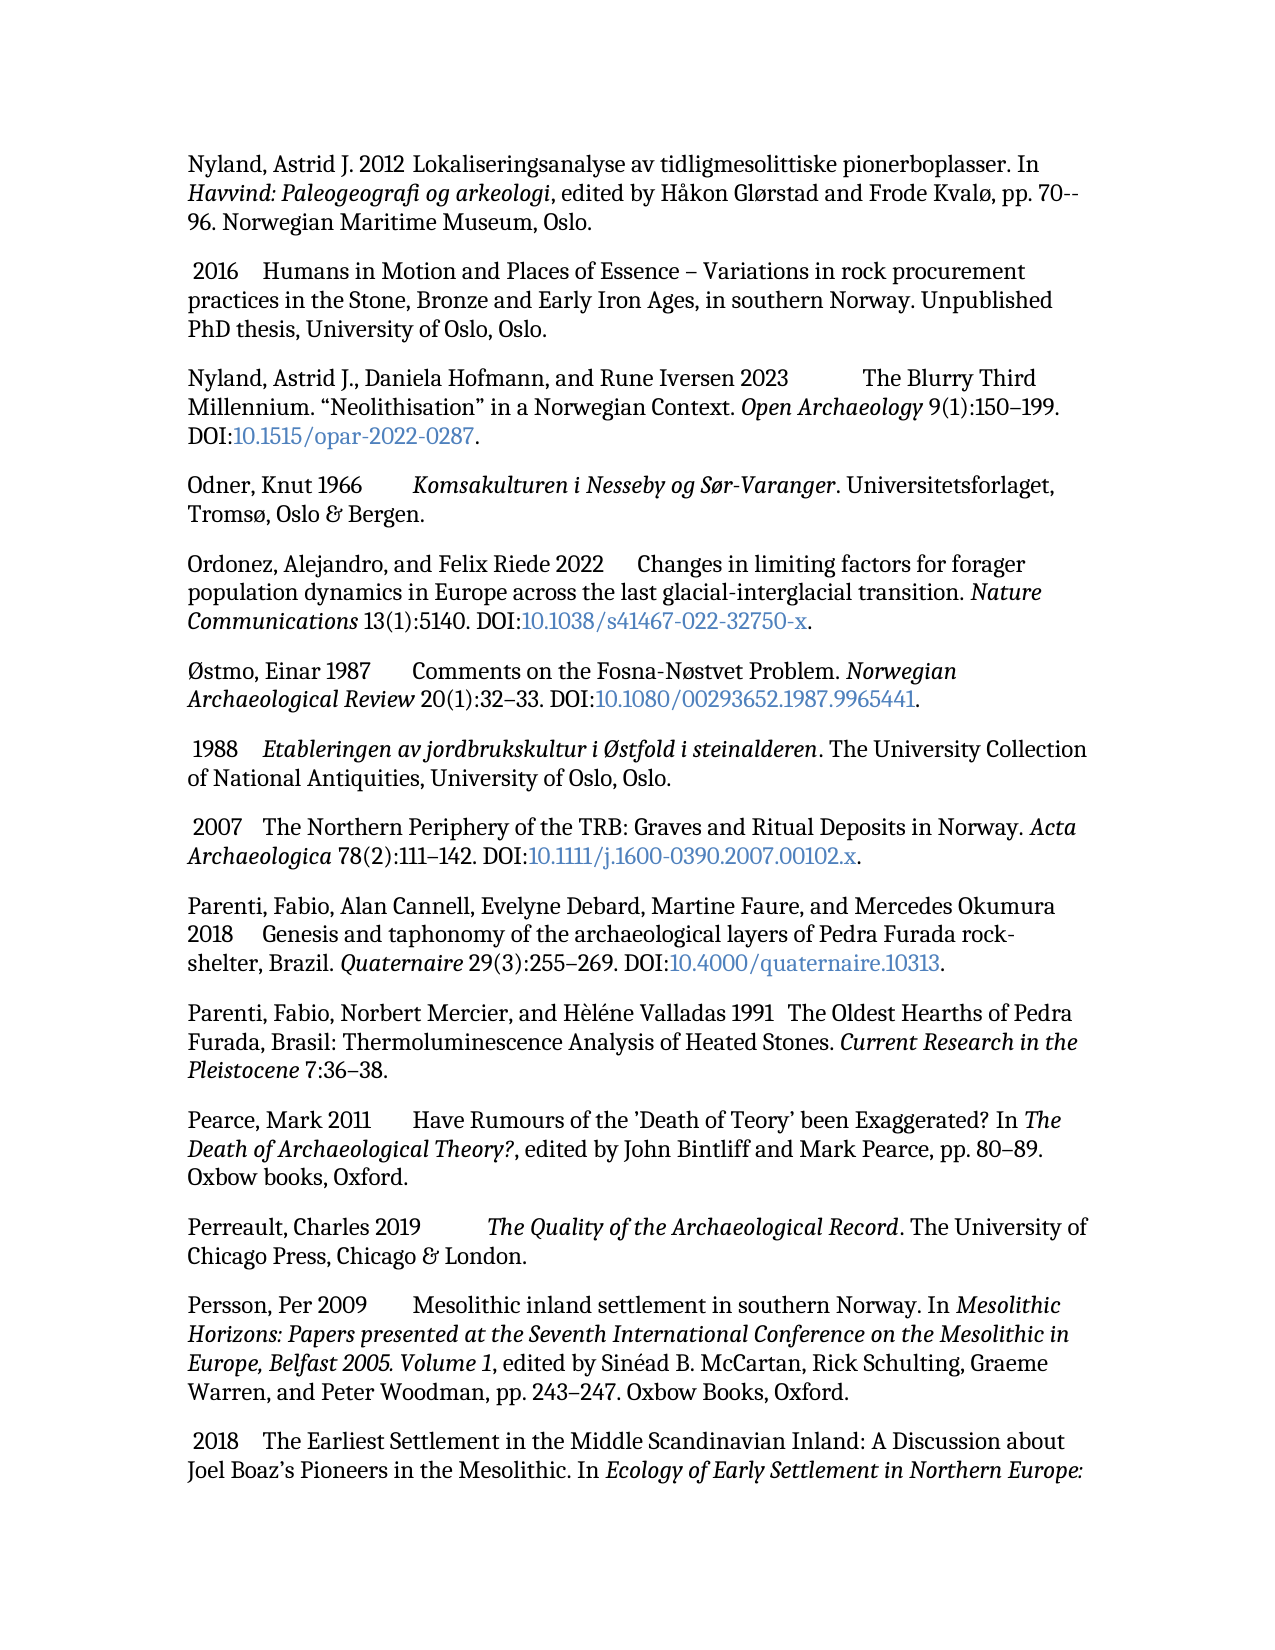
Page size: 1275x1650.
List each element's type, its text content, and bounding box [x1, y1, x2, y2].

text Perreault, Charles 2019 The Quality of the Archaeological Record. The University of Chicago Press, Chicago & London. [187, 1213, 1087, 1270]
text Parenti, Fabio, Norbert Mercier, and Hèléne Valladas 1991 The Oldest Hearths of Pedra Furada, Brasil: Thermoluminescence Analysis of Heated Stones. Current Research in the Pleistocene 7:36–38. [187, 999, 1087, 1085]
text 1988 Etableringen av jordbrukskultur i Østfold i steinalderen. The University Collection of National Antiquities, University of Oslo, Oslo. [187, 735, 1087, 792]
text Odner, Knut 1966 Komsakulturen i Nesseby og Sør-Varanger. Universitetsforlaget, Tromsø, Oslo & Bergen. [187, 471, 1087, 529]
text Ordonez, Alejandro, and Felix Riede 2022 Changes in limiting factors for forager population dynamics in Europe across the last glacial-interglacial transition. Nature Communications 13(1):5140. DOI:10.1038/s41467-022-32750-x. [187, 549, 1087, 636]
text Parenti, Fabio, Alan Cannell, Evelyne Debard, Martine Faure, and Mercedes Okumura 2018 Genesis and taphonomy of the archaeological layers of Pedra Furada rock-shelter, Brazil. Quaternaire 29(3):255–269. DOI:10.4000/quaternaire.10313. [187, 892, 1087, 978]
text Nyland, Astrid J. 2012 Lokaliseringsanalyse av tidligmesolittiske pionerboplasser. In Havvind: Paleogeografi og arkeologi, edited by Håkon Glørstad and Frode Kvalø, pp. 70--96. Norwegian Maritime Museum, Oslo. [187, 150, 1087, 236]
text Nyland, Astrid J., Daniela Hofmann, and Rune Iversen 2023 The Blurry Third Millennium. “Neolithisation” in a Norwegian Context. Open Archaeology 9(1):150–199. DOI:10.1515/opar-2022-0287. [187, 364, 1087, 450]
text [187, 1427, 1087, 1484]
text 2007 The Northern Periphery of the TRB: Graves and Ritual Deposits in Norway. Acta Archaeologica 78(2):111–142. DOI:10.1111/j.1600-0390.2007.00102.x. [187, 813, 1087, 871]
text 2016 Humans in Motion and Places of Essence – Variations in rock procurement practices in the Stone, Bronze and Early Iron Ages, in southern Norway. Unpublished PhD thesis, University of Oslo, Oslo. [187, 257, 1087, 343]
text Pearce, Mark 2011 Have Rumours of the ’Death of Teory’ been Exaggerated? In The Death of Archaeological Theory?, edited by John Bintliff and Mark Pearce, pp. 80–89. Oxbow books, Oxford. [187, 1106, 1087, 1192]
text Persson, Per 2009 Mesolithic inland settlement in southern Norway. In Mesolithic Horizons: Papers presented at the Seventh International Conference on the Mesolithic in Europe, Belfast 2005. Volume 1, edited by Sinéad B. McCartan, Rick Schulting, Graeme Warren, and Peter Woodman, pp. 243–247. Oxbow Books, Oxford. [187, 1291, 1087, 1406]
text Østmo, Einar 1987 Comments on the Fosna-Nøstvet Problem. Norwegian Archaeological Review 20(1):32–33. DOI:10.1080/00293652.1987.9965441. [187, 657, 1087, 714]
